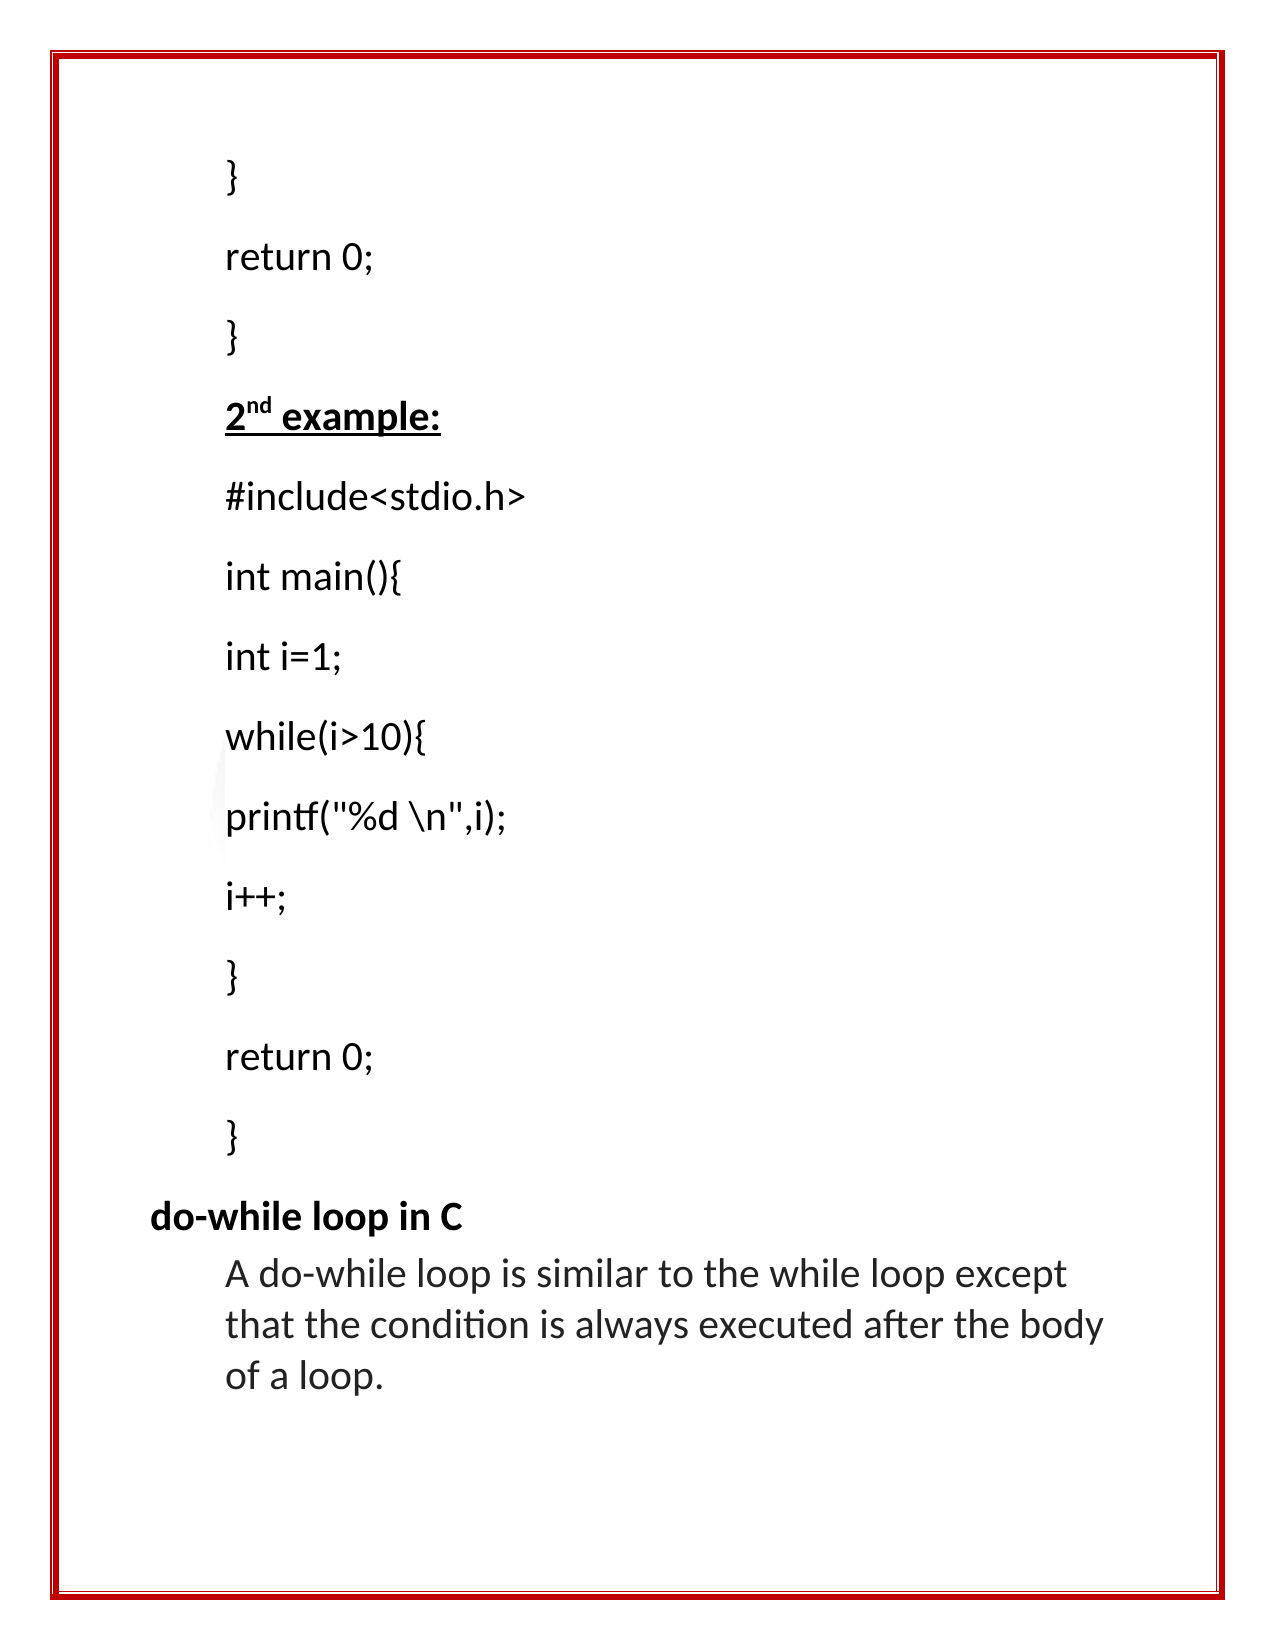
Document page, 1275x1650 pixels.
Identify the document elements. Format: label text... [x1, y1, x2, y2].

text int main(){ [225, 550, 1125, 601]
text printf("%d \n",i); [225, 790, 1125, 841]
text return 0; [225, 230, 1125, 281]
text } [225, 310, 1125, 361]
text while(i>10){ [225, 710, 1125, 761]
text } [225, 1110, 1125, 1161]
text } [225, 950, 1125, 1001]
text i++; [225, 870, 1125, 921]
subtitle do-while loop in C [150, 1190, 1125, 1241]
text 2nd example: [225, 390, 1125, 441]
text A do-while loop is similar to the while loop except that the condition is always executed after the body of a loop. [384, 1247, 1125, 1399]
text int i=1; [225, 630, 1125, 681]
text return 0; [225, 1030, 1125, 1081]
text #include<stdio.h> [225, 470, 1125, 521]
text } [225, 150, 1125, 201]
